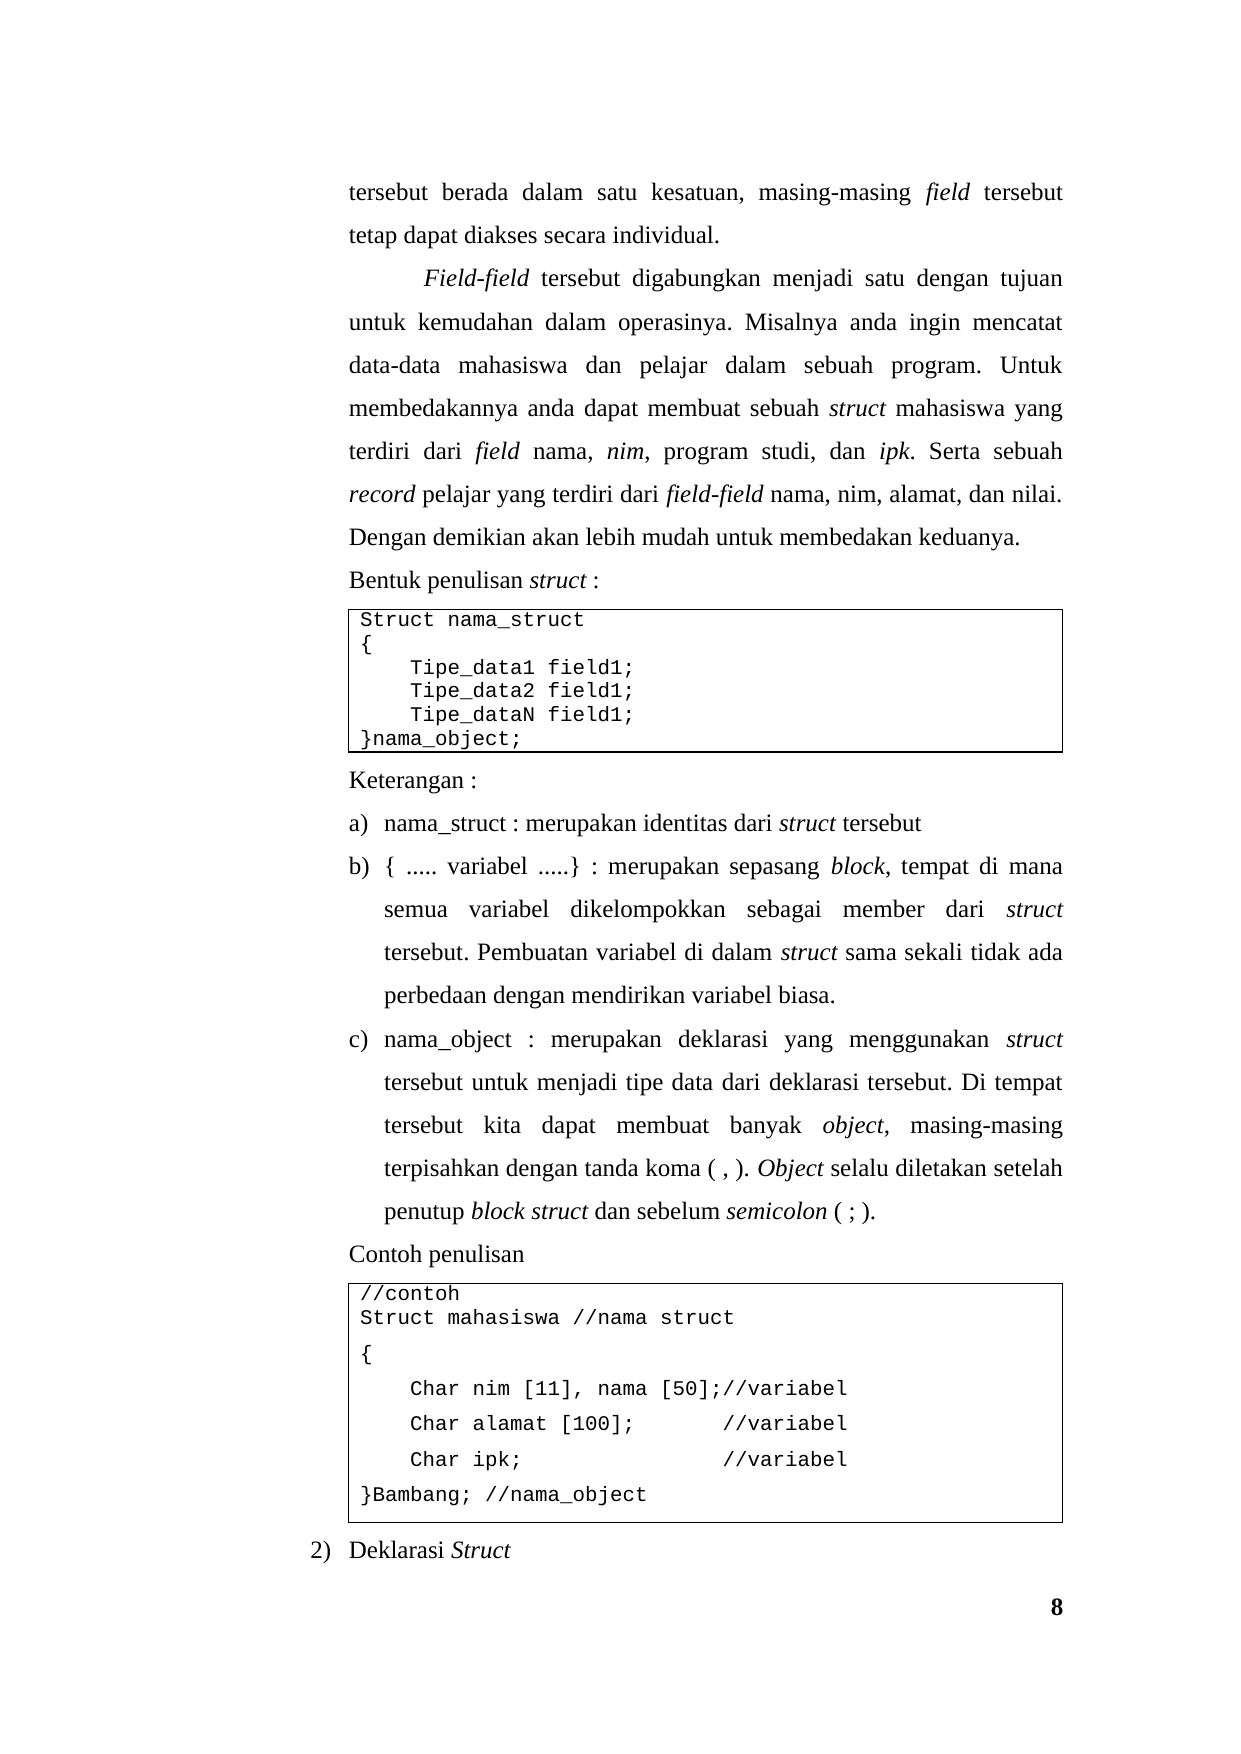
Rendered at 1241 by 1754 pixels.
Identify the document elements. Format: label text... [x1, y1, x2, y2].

text Contoh penulisan [274, 1239, 1063, 1268]
table_header //contoh Struct mahasiswa //nama struct { Char nim [11], nama [50];//variabel Char alamat [100]; //variabel Char ipk; //variabel }Bambang; //nama_object [349, 1284, 1062, 1522]
text Bentuk penulisan struct : [274, 565, 1063, 594]
text Keterangan : [274, 765, 1063, 794]
list nama_object : merupakan deklarasi yang menggunakan struct tersebut untuk menjadi tipe data dari deklarasi tersebut. Di tempat tersebut kita dapat membuat banyak object, masing-masing terpisahkan dengan tanda koma ( , ). Object selalu diletakan setelah penutup block struct dan sebelum semicolon ( ; ). [349, 1024, 1063, 1225]
list { ..... variabel .....} : merupakan sepasang block, tempat di mana semua variabel dikelompokkan sebagai member dari struct tersebut. Pembuatan variabel di dalam struct sama sekali tidak ada perbedaan dengan mendirikan variabel biasa. [349, 851, 1063, 1009]
list Deklarasi Struct [310, 1536, 1063, 1564]
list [349, 177, 1063, 249]
list Field-field tersebut digabungkan menjadi satu dengan tujuan untuk kemudahan dalam operasinya. Misalnya anda ingin mencatat data-data mahasiswa dan pelajar dalam sebuah program. Untuk membedakannya anda dapat membuat sebuah struct mahasiswa yang terdiri dari field nama, nim, program studi, dan ipk. Serta sebuah record pelajar yang terdiri dari field-field nama, nim, alamat, dan nilai. Dengan demikian akan lebih mudah untuk membedakan keduanya. [349, 263, 1063, 551]
table_header Struct nama_struct { Tipe_data1 field1; Tipe_data2 field1; Tipe_dataN field1; }nama_object; [349, 610, 1062, 751]
list nama_struct : merupakan identitas dari struct tersebut [349, 808, 1063, 837]
